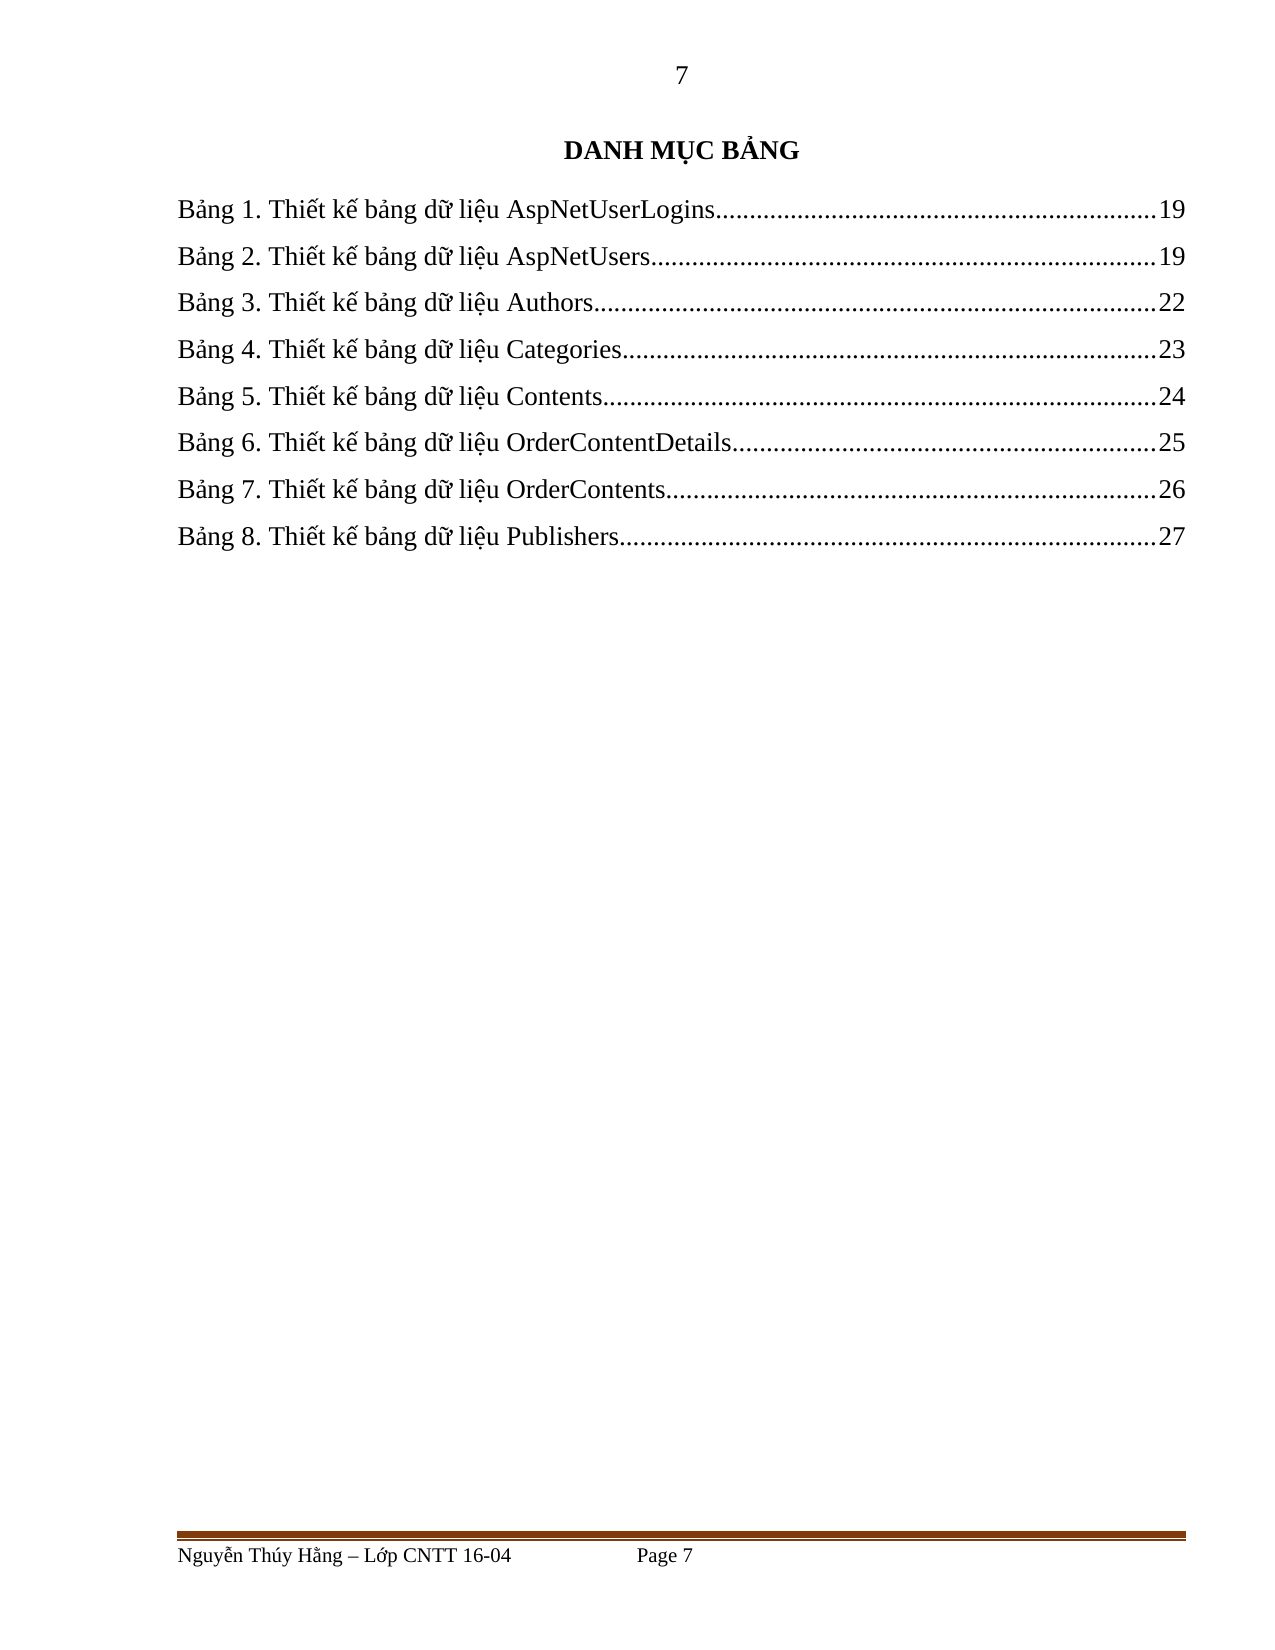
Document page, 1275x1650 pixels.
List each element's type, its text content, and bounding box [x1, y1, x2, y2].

text Bảng 5. Thiết kế bảng dữ liệu Contents 24 [177, 380, 1186, 411]
text Bảng 6. Thiết kế bảng dữ liệu OrderContentDetails 25 [177, 426, 1186, 457]
text Bảng 3. Thiết kế bảng dữ liệu Authors 22 [177, 286, 1186, 317]
subtitle DANH MỤC BẢNG [177, 134, 1186, 165]
text Bảng 8. Thiết kế bảng dữ liệu Publishers 27 [177, 520, 1186, 551]
text Bảng 4. Thiết kế bảng dữ liệu Categories 23 [177, 333, 1186, 364]
text Bảng 7. Thiết kế bảng dữ liệu OrderContents 26 [177, 473, 1186, 504]
text Bảng 1. Thiết kế bảng dữ liệu AspNetUserLogins 19 [177, 193, 1186, 224]
text Bảng 2. Thiết kế bảng dữ liệu AspNetUsers 19 [177, 240, 1186, 271]
